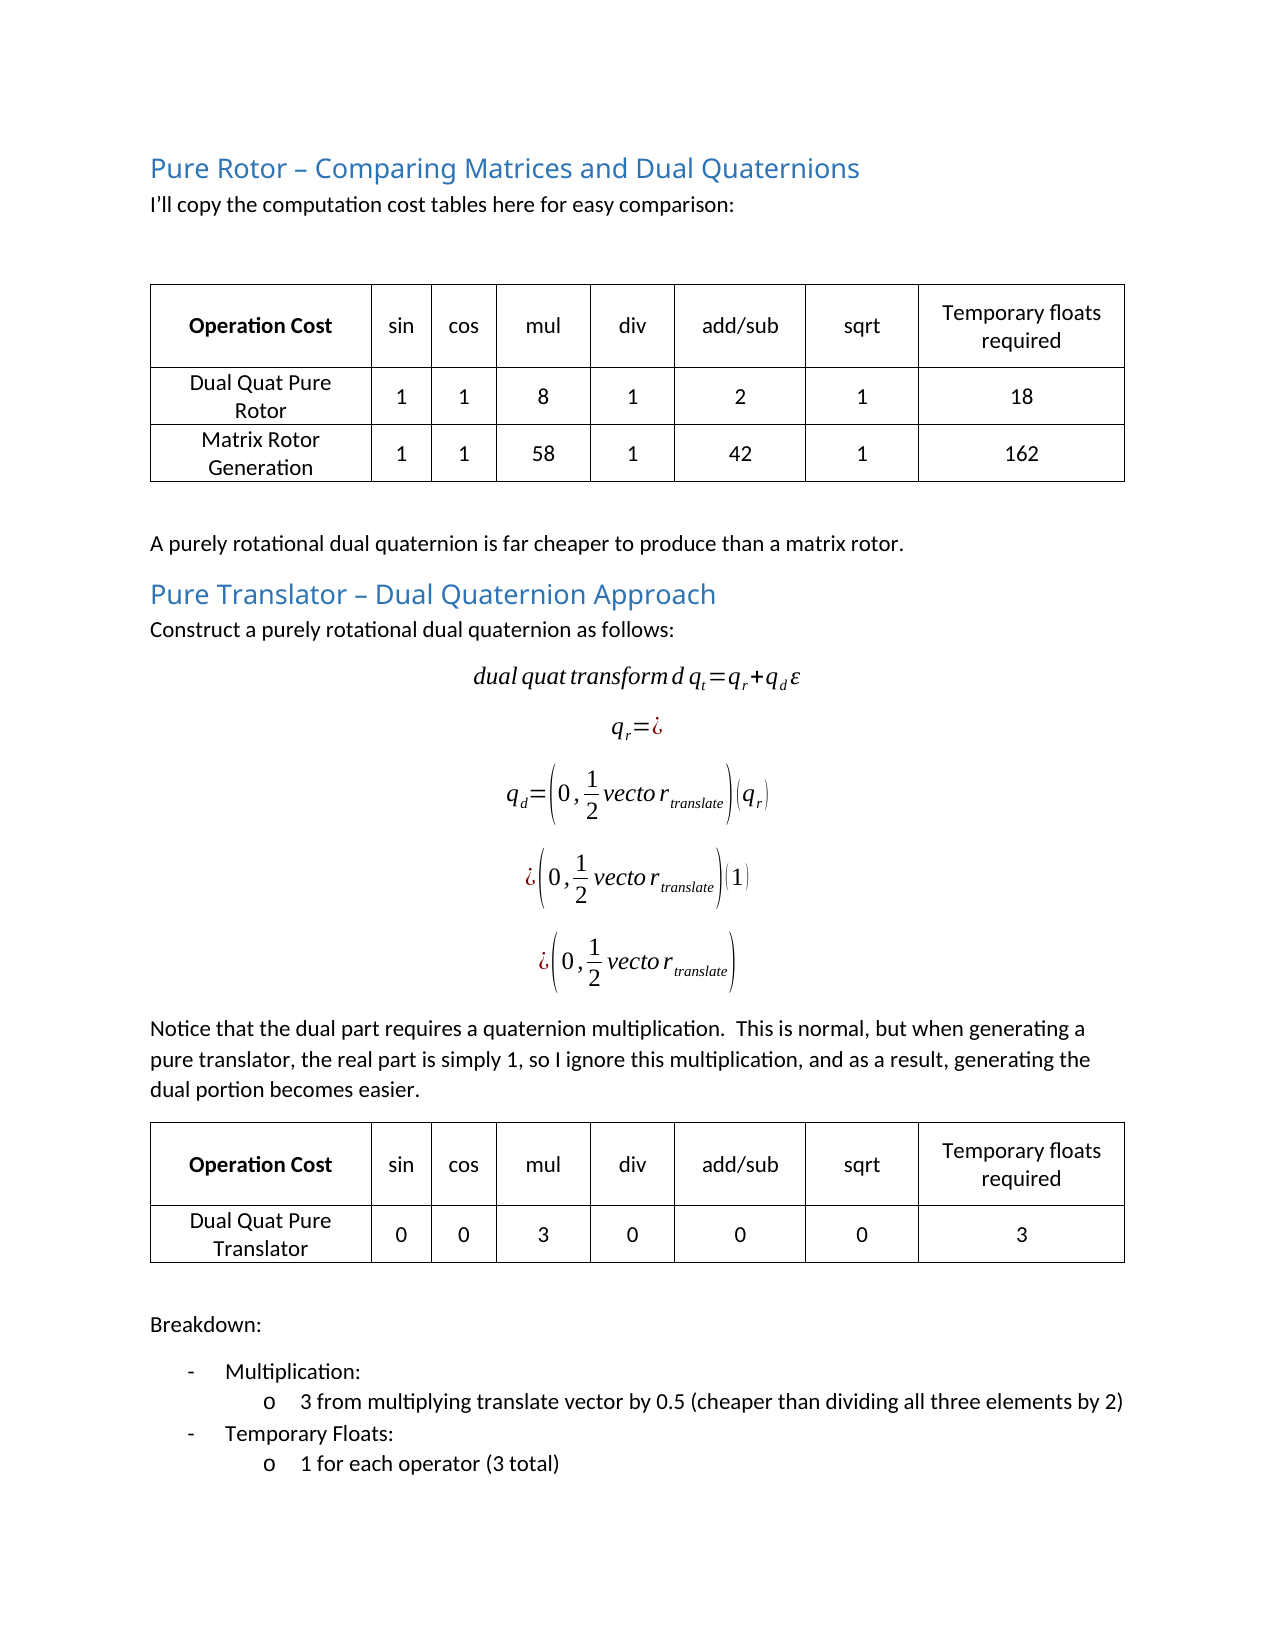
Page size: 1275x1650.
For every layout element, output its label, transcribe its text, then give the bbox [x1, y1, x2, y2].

text Notice that the dual part requires a quaternion multiplication. This is normal, but when generating a pure translator, the real part is simply 1, so I ignore this multiplication, and as a result, generating the dual portion becomes easier. [150, 1014, 1125, 1103]
table_header sin [372, 1123, 431, 1205]
list Multiplication: [187, 1357, 1125, 1385]
table_cell 1 [432, 425, 496, 481]
table_cell 3 [497, 1206, 590, 1262]
text Construct a purely rotational dual quaternion as follows: [150, 616, 1125, 644]
table_cell 0 [675, 1206, 805, 1262]
table_cell Matrix Rotor Generation [151, 425, 371, 481]
table_cell 1 [591, 368, 674, 424]
text I’ll copy the computation cost tables here for easy comparison: [150, 190, 1125, 218]
table_header cos [432, 285, 496, 367]
table_cell Dual Quat Pure Translator [151, 1206, 371, 1262]
text A purely rotational dual quaternion is far cheaper to produce than a matrix rotor. [150, 529, 1125, 557]
table_cell 42 [675, 425, 805, 481]
table_cell 0 [372, 1206, 431, 1262]
table_cell 1 [372, 425, 431, 481]
list 3 from multiplying translate vector by 0.5 (cheaper than dividing all three elements by 2) [262, 1387, 1125, 1416]
table_header mul [497, 1123, 590, 1205]
table_header Temporary floats required [919, 1123, 1124, 1205]
table_header mul [497, 285, 590, 367]
table_header cos [432, 1123, 496, 1205]
table_cell 1 [591, 425, 674, 481]
table_header div [591, 1123, 674, 1205]
table_cell 0 [432, 1206, 496, 1262]
table_cell Dual Quat Pure Rotor [151, 368, 371, 424]
table_header div [591, 285, 674, 367]
table_cell 2 [675, 368, 805, 424]
table_cell 1 [806, 425, 918, 481]
table_header add/sub [675, 285, 805, 367]
table_cell 58 [497, 425, 590, 481]
table_header sin [372, 285, 431, 367]
table_header Operation Cost [151, 285, 371, 367]
table_cell 162 [919, 425, 1124, 481]
table_header Temporary floats required [919, 285, 1124, 367]
table_header sqrt [806, 1123, 918, 1205]
list 1 for each operator (3 total) [262, 1449, 1125, 1478]
table_cell 18 [919, 368, 1124, 424]
table_cell 8 [497, 368, 590, 424]
table_cell 1 [806, 368, 918, 424]
table_cell 1 [372, 368, 431, 424]
table_header add/sub [675, 1123, 805, 1205]
table_cell 0 [806, 1206, 918, 1262]
subtitle Pure Translator – Dual Quaternion Approach [150, 576, 1125, 613]
table_header Operation Cost [151, 1123, 371, 1205]
table_cell 1 [432, 368, 496, 424]
table_header sqrt [806, 285, 918, 367]
text Breakdown: [150, 1310, 1125, 1338]
table_cell 3 [919, 1206, 1124, 1262]
table_cell 0 [591, 1206, 674, 1262]
list Temporary Floats: [187, 1419, 1125, 1447]
subtitle Pure Rotor – Comparing Matrices and Dual Quaternions [150, 150, 1125, 187]
